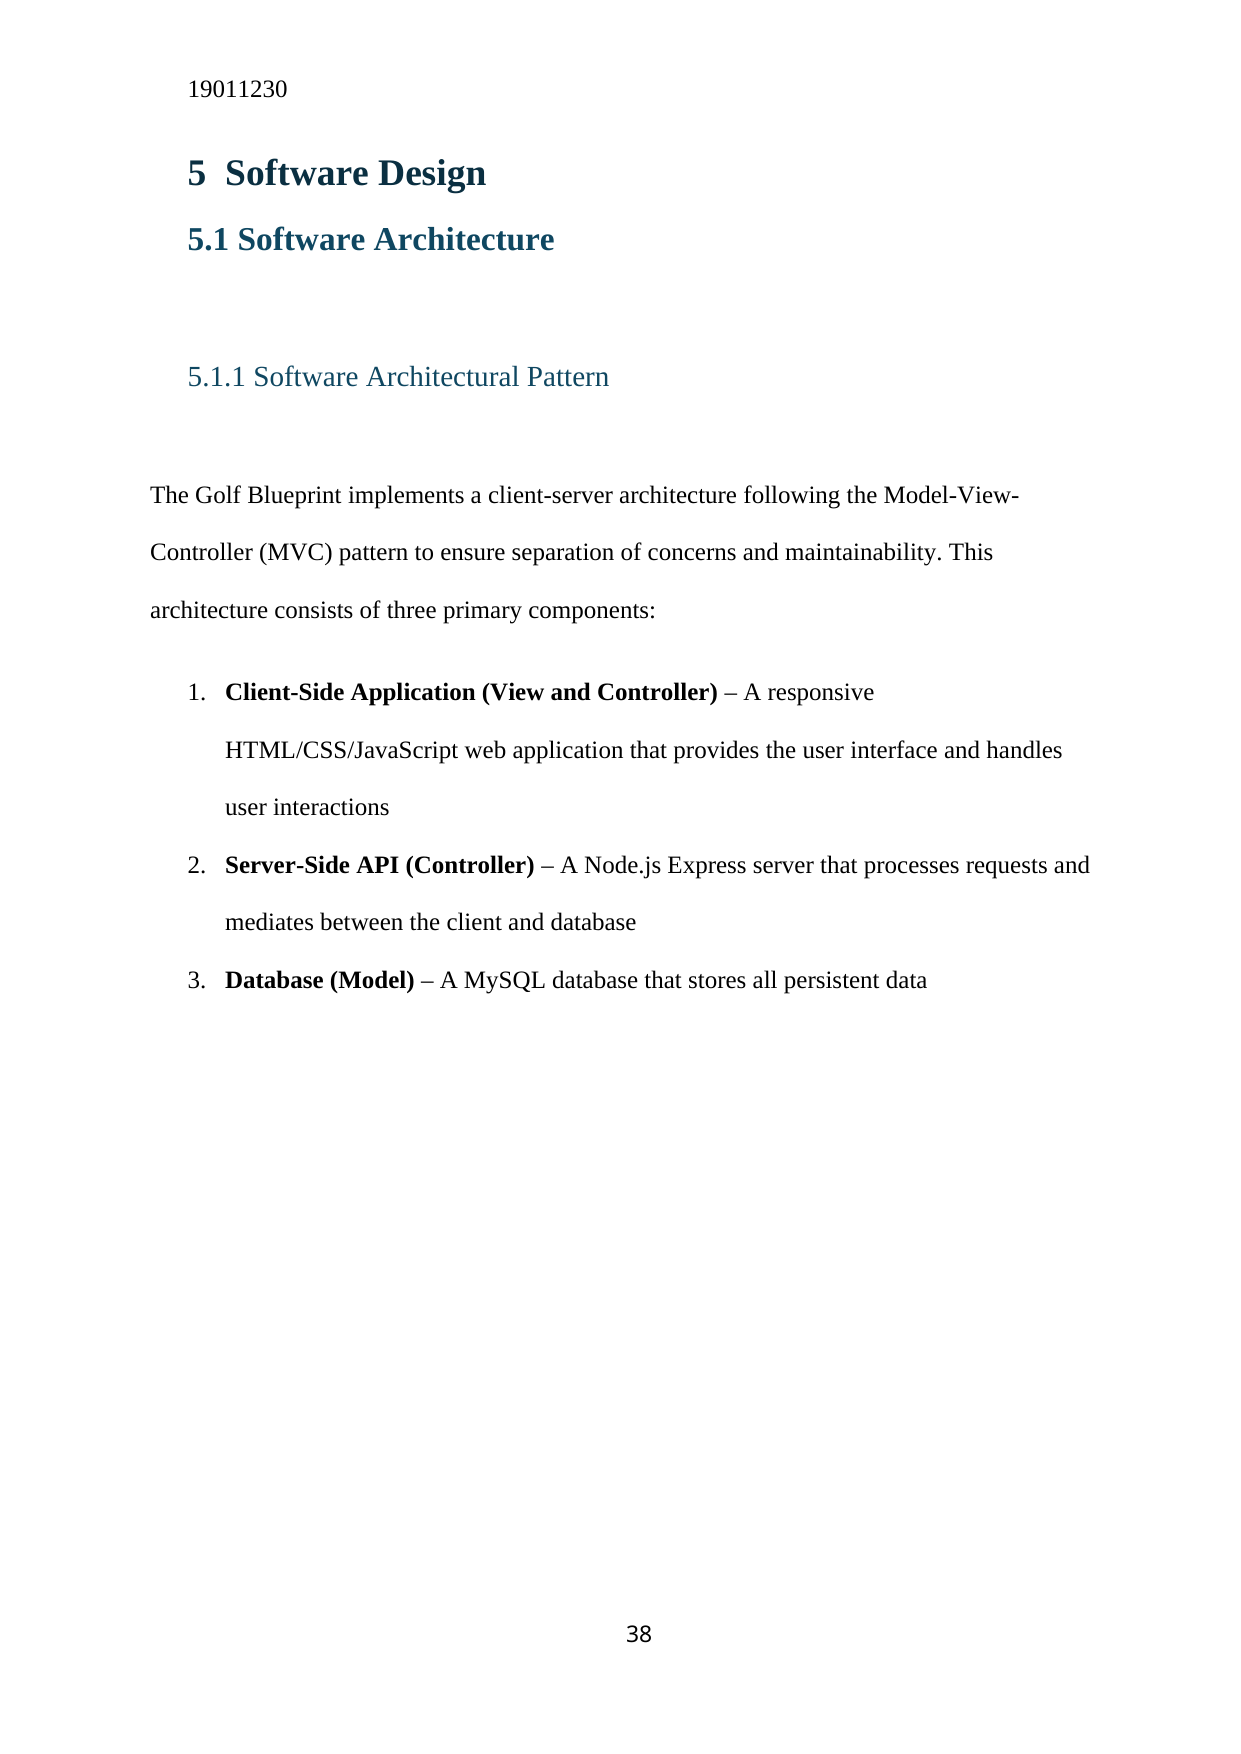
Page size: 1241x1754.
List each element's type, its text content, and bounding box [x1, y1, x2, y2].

list Client-Side Application (View and Controller) – A responsive HTML/CSS/JavaScript web application that provides the user interface and handles user interactions [187, 677, 1090, 821]
subtitle 5.1 Software Architecture [150, 219, 1090, 257]
list Server-Side API (Controller) – A Node.js Express server that processes requests and mediates between the client and database [187, 850, 1090, 936]
subtitle 5.1.1 Software Architectural Pattern [150, 359, 1090, 392]
subtitle Software Design [187, 150, 1090, 193]
text The Golf Blueprint implements a client-server architecture following the Model-View-Controller (MVC) pattern to ensure separation of concerns and maintainability. This architecture consists of three primary components: [150, 480, 1090, 624]
list Database (Model) – A MySQL database that stores all persistent data [187, 965, 1090, 994]
